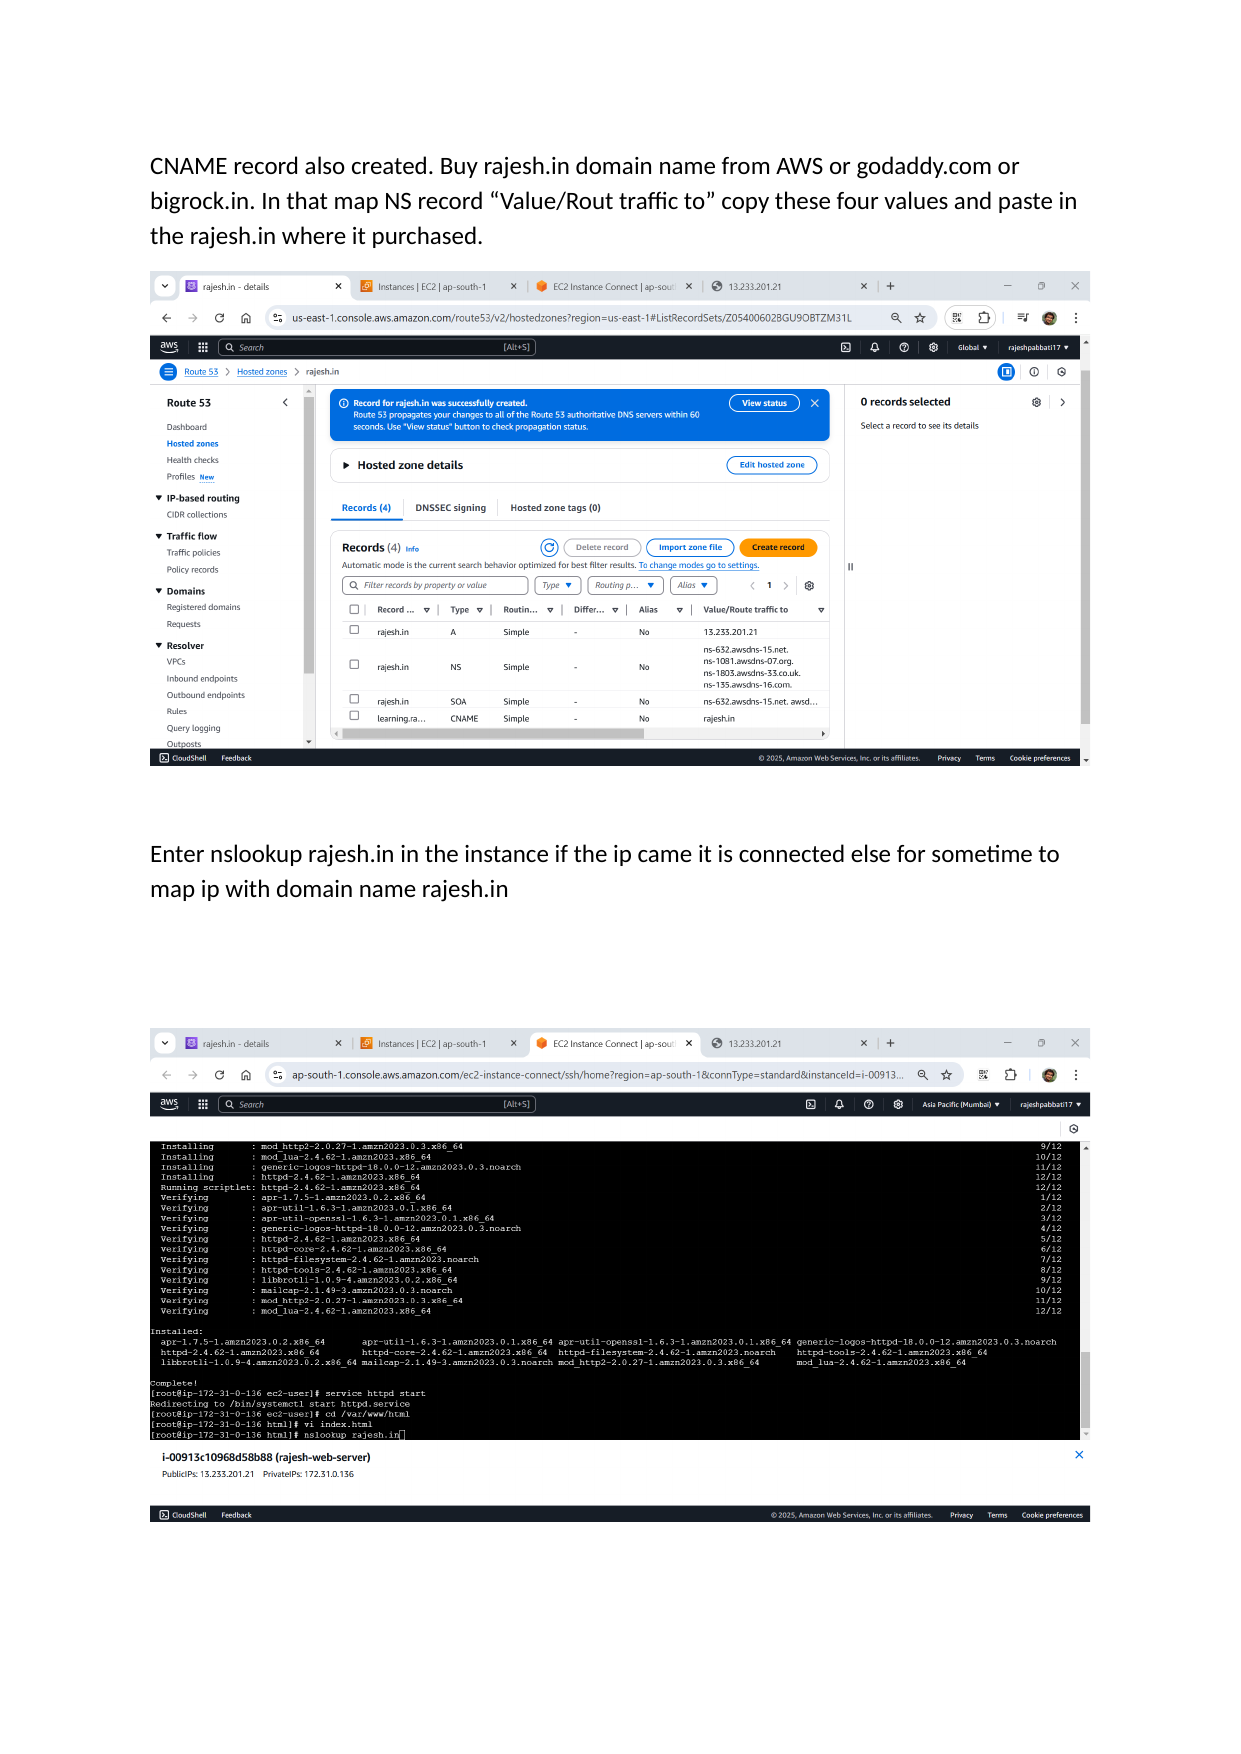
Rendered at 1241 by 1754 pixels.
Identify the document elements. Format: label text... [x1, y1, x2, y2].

text Enter nslookup rajesh.in in the instance if the ip came it is connected else for sometime to map ip with domain name rajesh.in [150, 839, 1090, 904]
picture [150, 1028, 1091, 1522]
text CNAME record also created. Buy rajesh.in domain name from AWS or godaddy.com or bigrock.in. In that map NS record “Value/Rout traffic to” copy these four values and paste in the rajesh.in where it purchased. [150, 150, 1090, 251]
picture [150, 271, 1091, 766]
